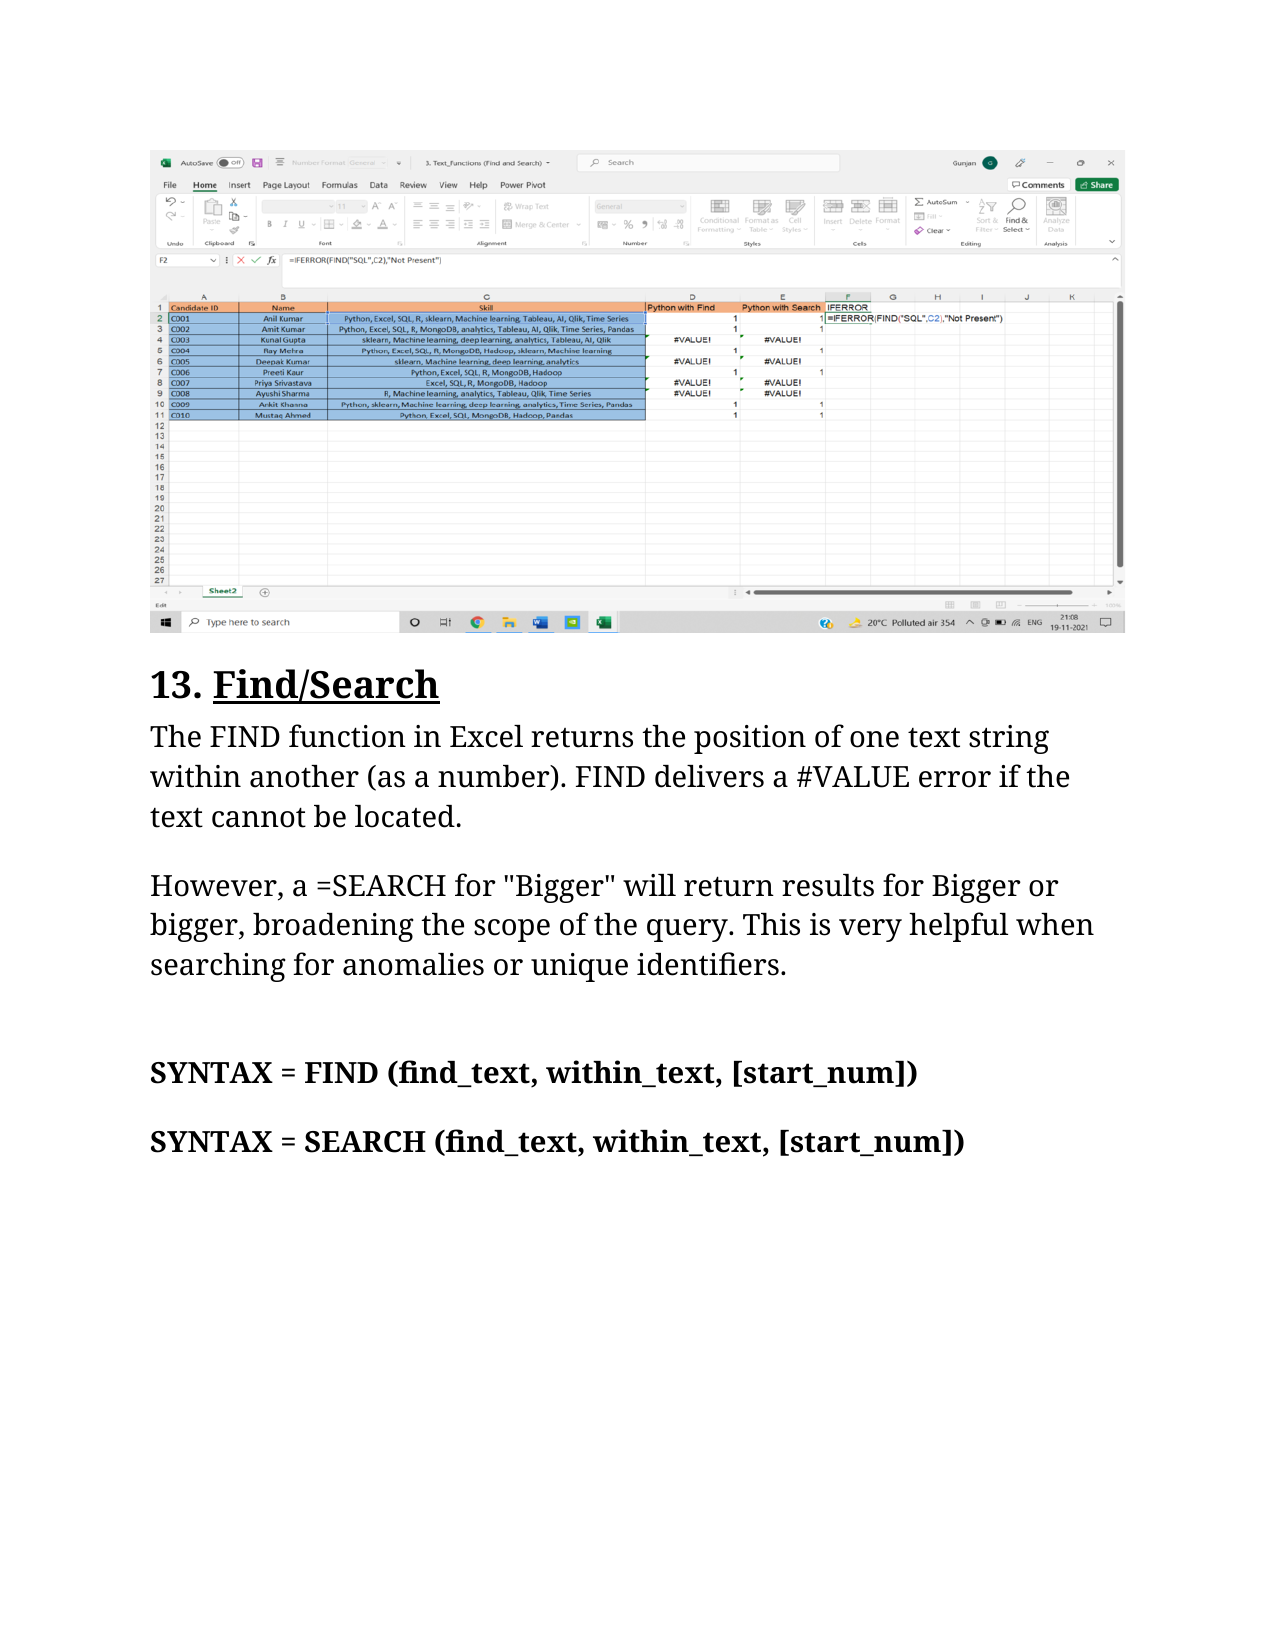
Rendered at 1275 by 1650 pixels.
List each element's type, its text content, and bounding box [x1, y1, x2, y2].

text SYNTAX = FIND (find_text, within_text, [start_num]) [150, 1013, 1125, 1092]
text However, a =SEARCH for "Bigger" will return results for Bigger or bigger, broadening the scope of the query. This is very helpful when searching for anomalies or unique identifiers. [150, 865, 1125, 984]
text SYNTAX = SEARCH (find_text, within_text, [start_num]) [150, 1122, 1125, 1161]
text The FIND function in Excel returns the position of one text string within another (as a number). FIND delivers a #VALUE error if the text cannot be located. [150, 717, 1125, 836]
picture [150, 150, 1125, 633]
subtitle 13. Find/Search [150, 658, 1125, 709]
